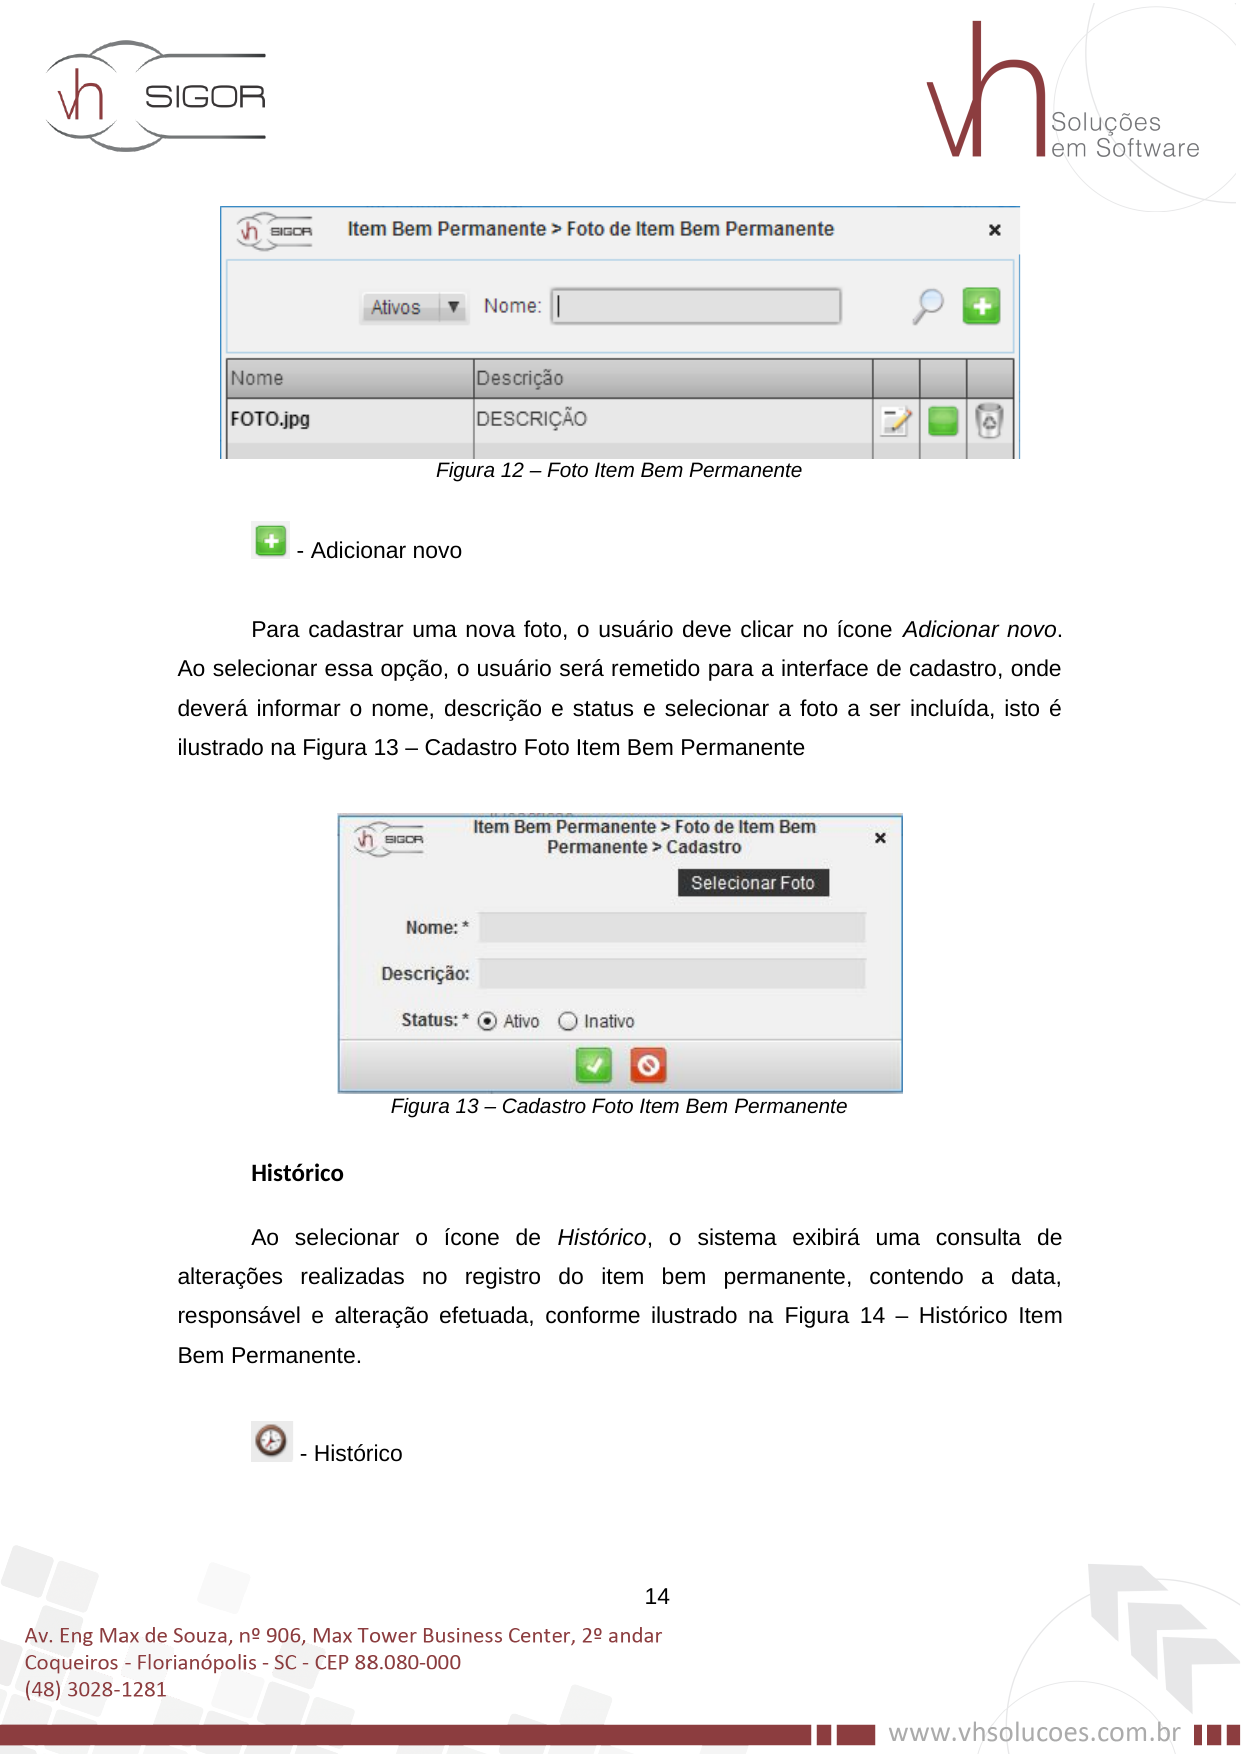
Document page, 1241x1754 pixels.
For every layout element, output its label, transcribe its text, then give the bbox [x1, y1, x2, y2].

text Para cadastrar uma nova foto, o usuário deve clicar no ícone Adicionar novo. Ao selecionar essa opção, o usuário será remetido para a interface de cadastro, onde deverá informar o nome, descrição e status e selecionar a foto a ser incluída, isto é ilustrado na Figura 13 – Cadastro Foto Item Bem Permanente [177, 616, 1063, 761]
text - Histórico [177, 1421, 1063, 1466]
text - Adicionar novo [177, 522, 1063, 563]
picture [0, 1545, 1241, 1754]
text Figura 12 – Foto Item Bem Permanente [177, 458, 1063, 482]
text Figura 13 – Cadastro Foto Item Bem Permanente [177, 1094, 1063, 1118]
picture [220, 3, 1236, 459]
picture [251, 521, 290, 559]
picture [45, 40, 266, 152]
text Ao selecionar o ícone de Histórico, o sistema exibirá uma consulta de alterações realizadas no registro do item bem permanente, contendo a data, responsável e alteração efetuada, conforme ilustrado na Figura 14 – Histórico Item Bem Permanente. [177, 1223, 1063, 1368]
picture [251, 1421, 294, 1462]
picture [337, 813, 903, 1094]
subtitle Histórico [177, 1157, 1063, 1188]
